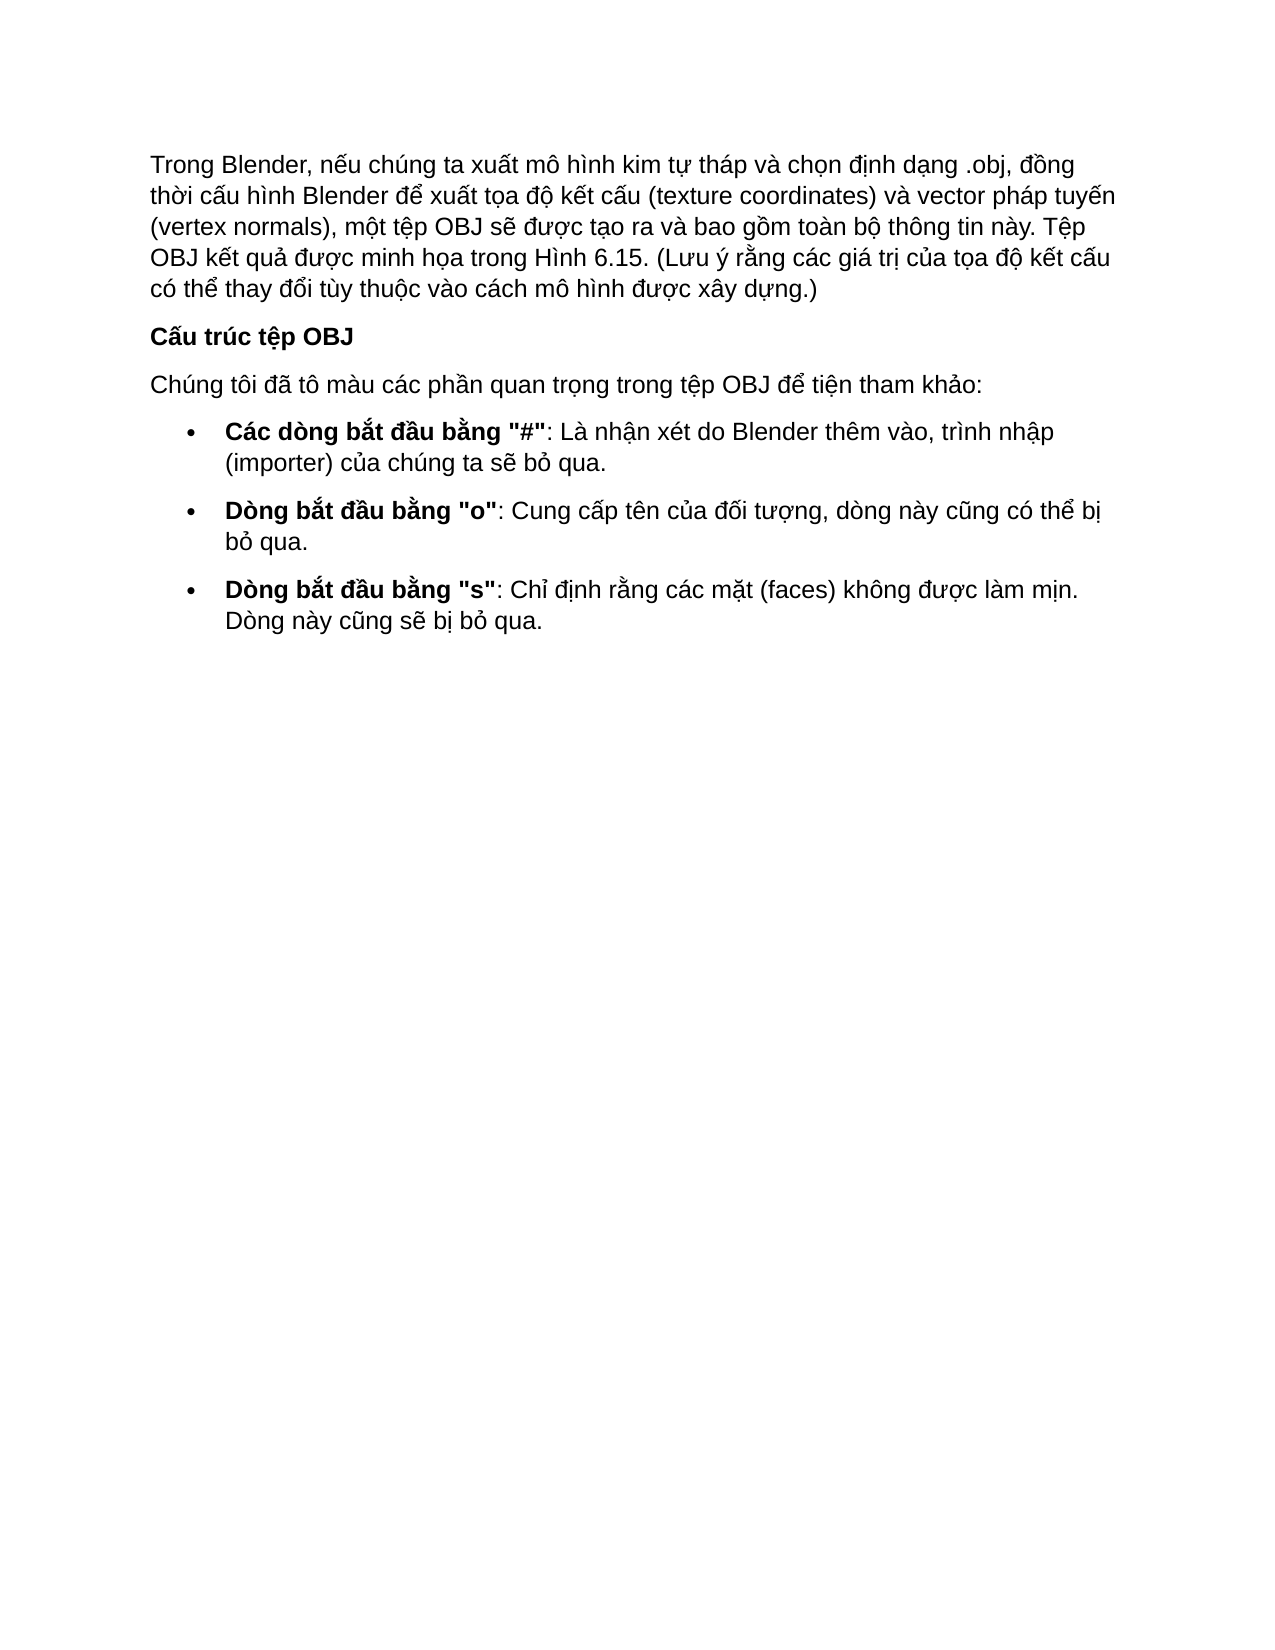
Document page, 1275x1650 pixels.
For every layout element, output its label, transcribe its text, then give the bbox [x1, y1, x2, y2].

list Các dòng bắt đầu bằng "#": Là nhận xét do Blender thêm vào, trình nhập (importer) của chúng ta sẽ bỏ qua. [187, 417, 1125, 477]
text Trong Blender, nếu chúng ta xuất mô hình kim tự tháp và chọn định dạng .obj, đồng thời cấu hình Blender để xuất tọa độ kết cấu (texture coordinates) và vector pháp tuyến (vertex normals), một tệp OBJ sẽ được tạo ra và bao gồm toàn bộ thông tin này. Tệp OBJ kết quả được minh họa trong Hình 6.15. (Lưu ý rằng các giá trị của tọa độ kết cấu có thể thay đổi tùy thuộc vào cách mô hình được xây dựng.) [150, 150, 1125, 303]
list Dòng bắt đầu bằng "s": Chỉ định rằng các mặt (faces) không được làm mịn. Dòng này cũng sẽ bị bỏ qua. [187, 575, 1125, 634]
text Cấu trúc tệp OBJ [150, 322, 1125, 351]
text Chúng tôi đã tô màu các phần quan trọng trong tệp OBJ để tiện tham khảo: [150, 369, 1125, 398]
list Dòng bắt đầu bằng "o": Cung cấp tên của đối tượng, dòng này cũng có thể bị bỏ qua. [187, 496, 1125, 556]
